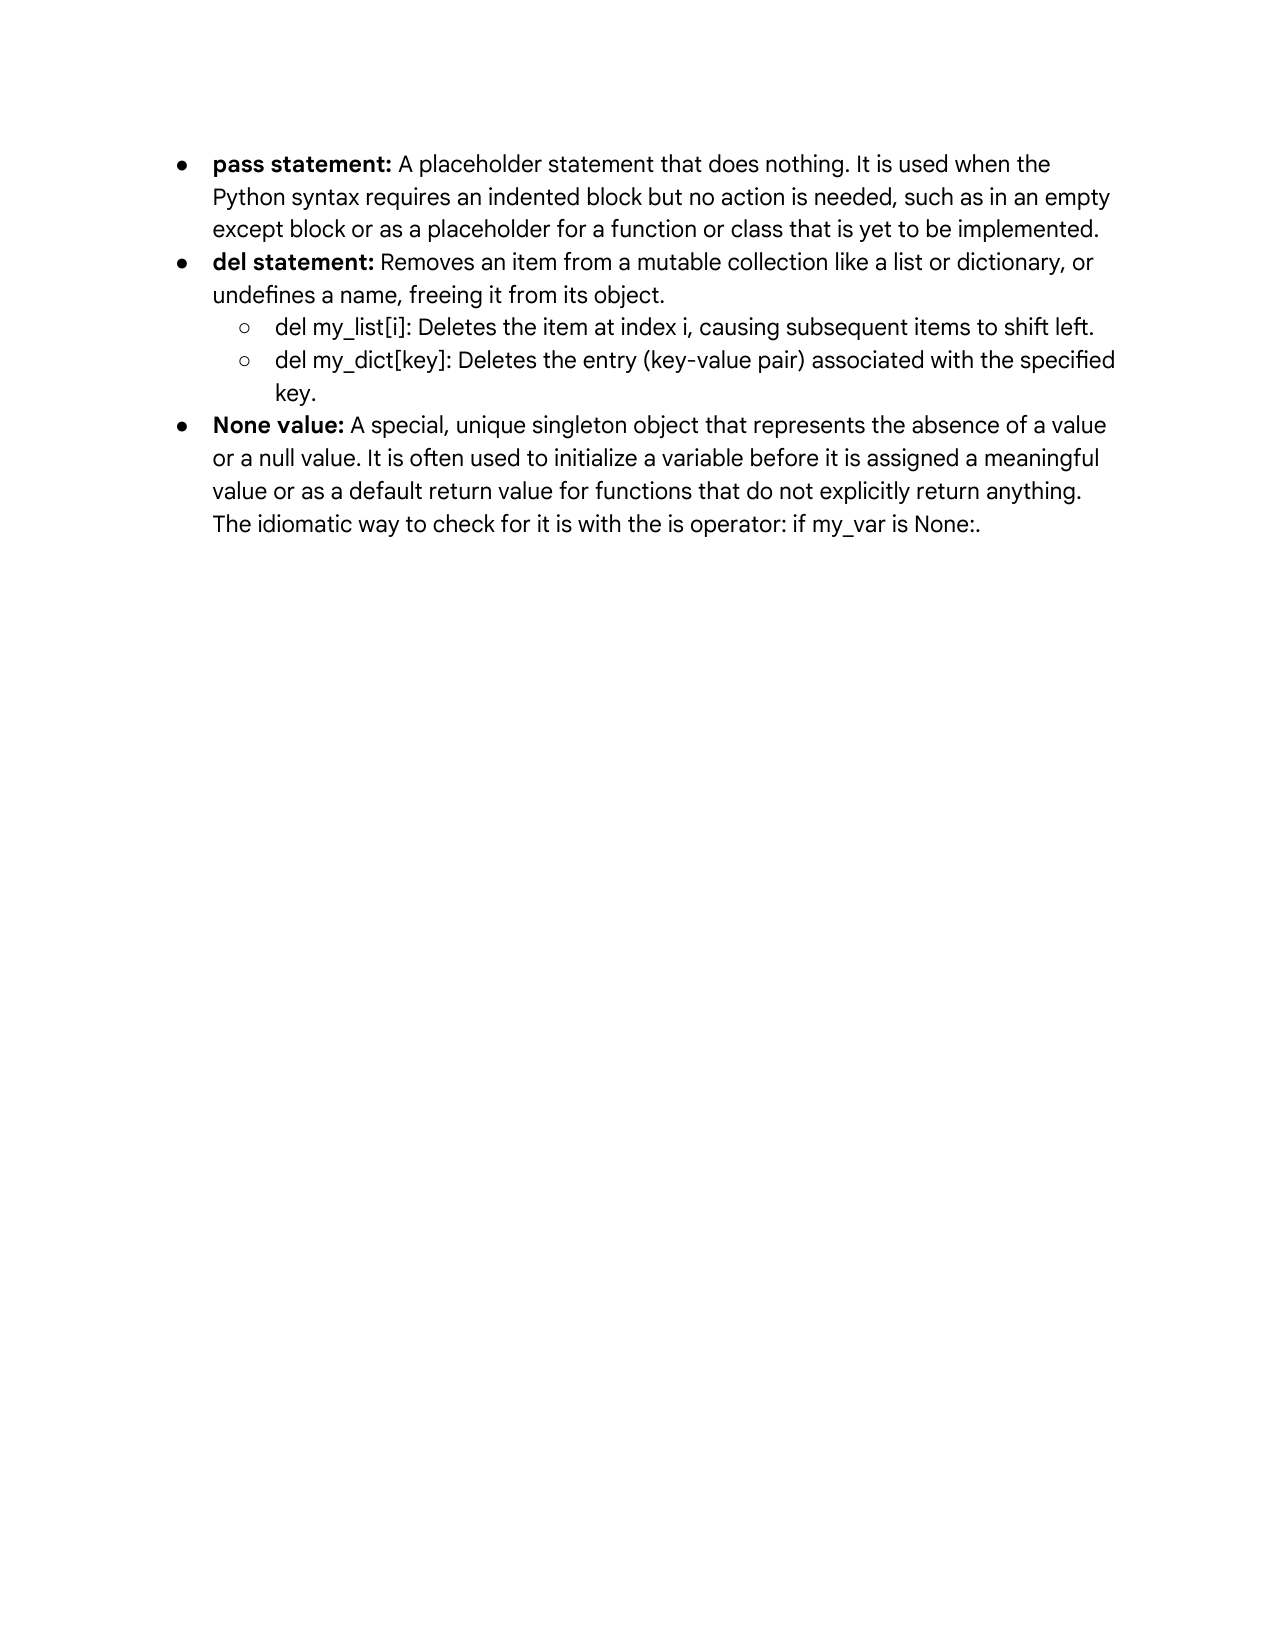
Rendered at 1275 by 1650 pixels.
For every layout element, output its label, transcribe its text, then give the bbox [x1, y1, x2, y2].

list None value: A special, unique singleton object that represents the absence of a value or a null value. It is often used to initialize a variable before it is assigned a meaningful value or as a default return value for functions that do not explicitly return anything. The idiomatic way to check for it is with the is operator: if my_var is None:. [175, 412, 1125, 538]
list del my_list[i]: Deletes the item at index i, causing subsequent items to shift left. [237, 313, 1125, 342]
list del my_dict[key]: Deletes the entry (key-value pair) associated with the specified key. [237, 346, 1125, 408]
list del statement: Removes an item from a mutable collection like a list or dictionary, or undefines a name, freeing it from its object. [175, 248, 1125, 309]
list pass statement: A placeholder statement that does nothing. It is used when the Python syntax requires an indented block but no action is needed, such as in an empty except block or as a placeholder for a function or class that is yet to be implemented. [175, 150, 1125, 244]
